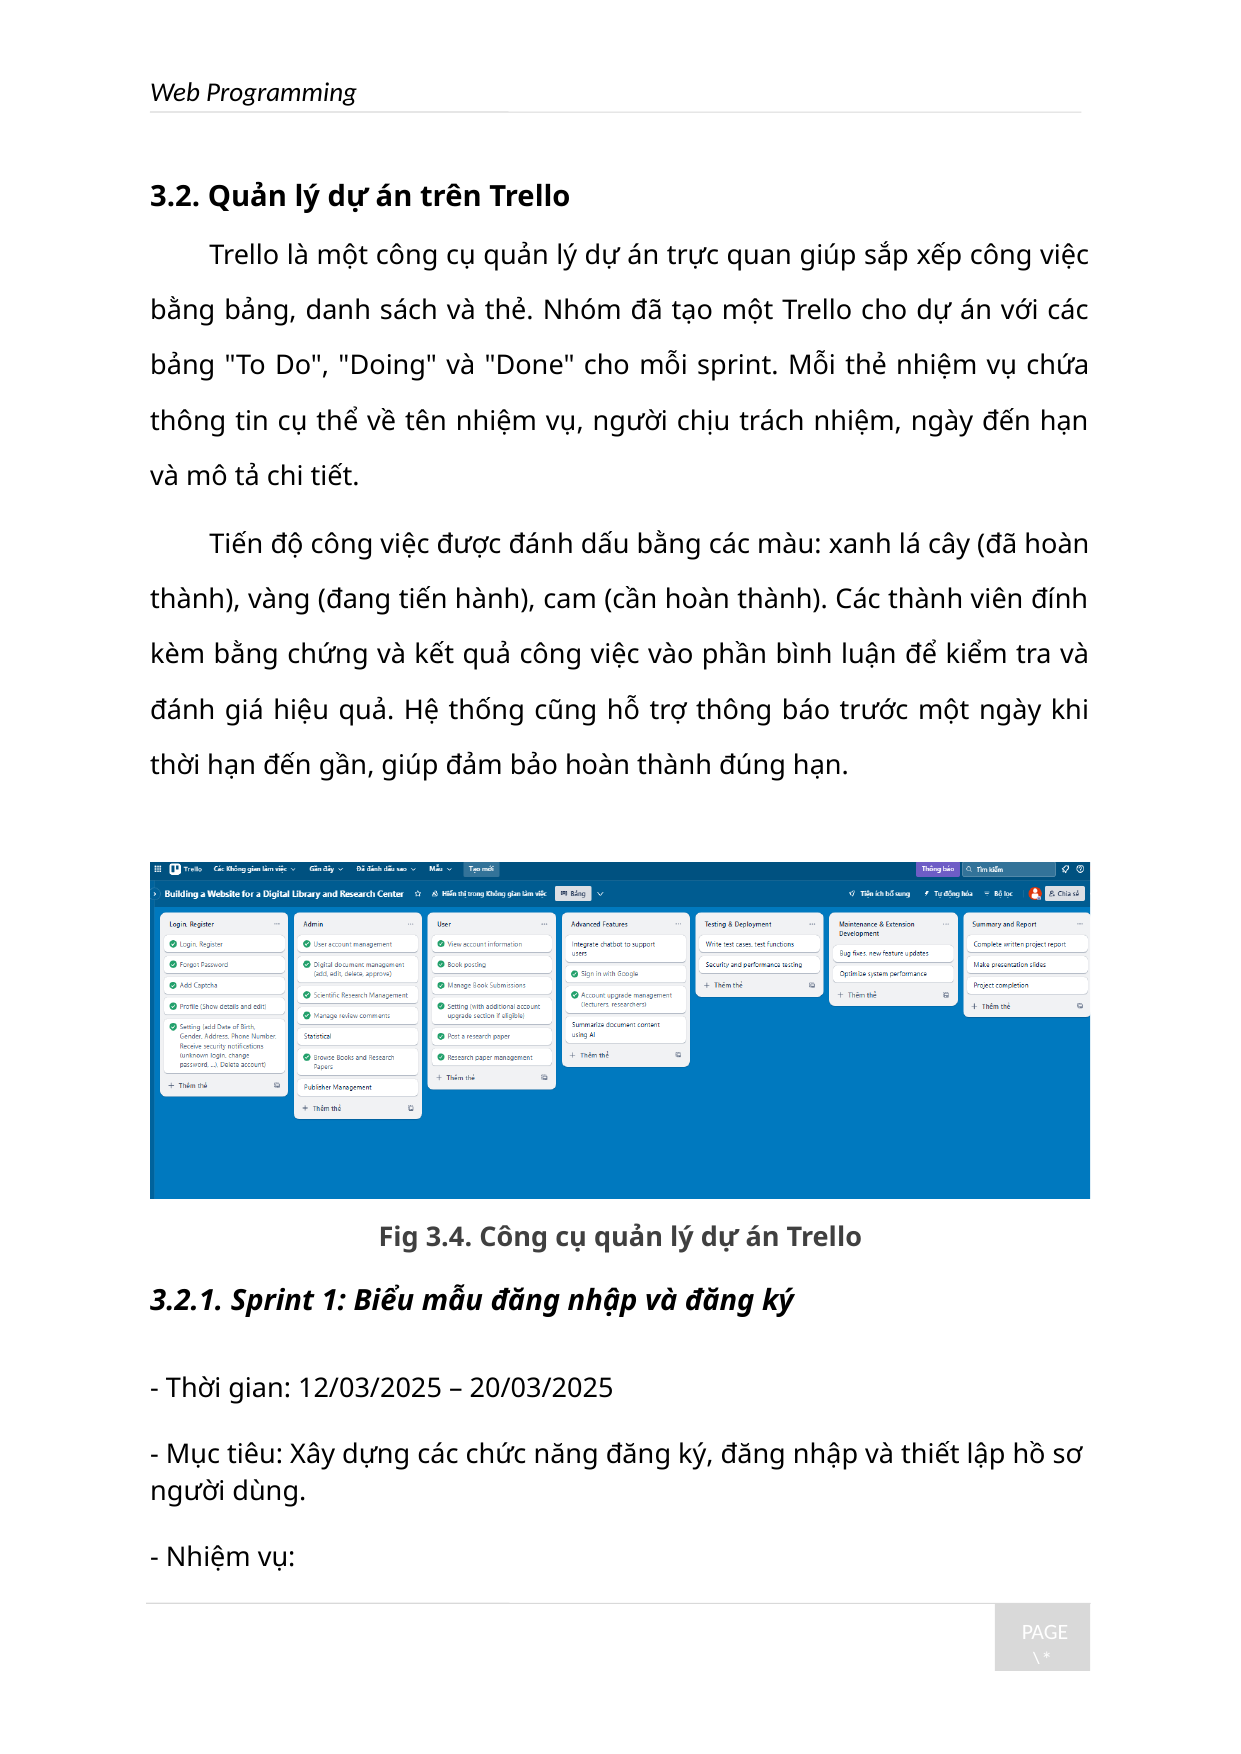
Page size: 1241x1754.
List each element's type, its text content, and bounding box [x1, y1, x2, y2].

text Fig 3.4. Công cụ quản lý dự án Trello [150, 1218, 1090, 1254]
picture [150, 862, 1091, 1199]
text - Nhiệm vụ: [150, 1537, 1090, 1574]
text Trello là một công cụ quản lý dự án trực quan giúp sắp xếp công việc bằng bảng, danh sách và thẻ. Nhóm đã tạo một Trello cho dự án với các bảng "To Do", "Doing" và "Done" cho mỗi sprint. Mỗi thẻ nhiệm vụ chứa thông tin cụ thể về tên nhiệm vụ, người chịu trách nhiệm, ngày đến hạn và mô tả chi tiết. [150, 235, 1090, 493]
subtitle 3.2. Quản lý dự án trên Trello [150, 175, 1090, 215]
subtitle 3.2.1. Sprint 1: Biểu mẫu đăng nhập và đăng ký [150, 1279, 1090, 1319]
text - Thời gian: 12/03/2025 – 20/03/2025 [150, 1368, 1090, 1405]
text Tiến độ công việc được đánh dấu bằng các màu: xanh lá cây (đã hoàn thành), vàng (đang tiến hành), cam (cần hoàn thành). Các thành viên đính kèm bằng chứng và kết quả công việc vào phần bình luận để kiểm tra và đánh giá hiệu quả. Hệ thống cũng hỗ trợ thông báo trước một ngày khi thời hạn đến gần, giúp đảm bảo hoàn thành đúng hạn. [150, 524, 1090, 782]
text - Mục tiêu: Xây dựng các chức năng đăng ký, đăng nhập và thiết lập hồ sơ người dùng. [150, 1434, 1090, 1508]
